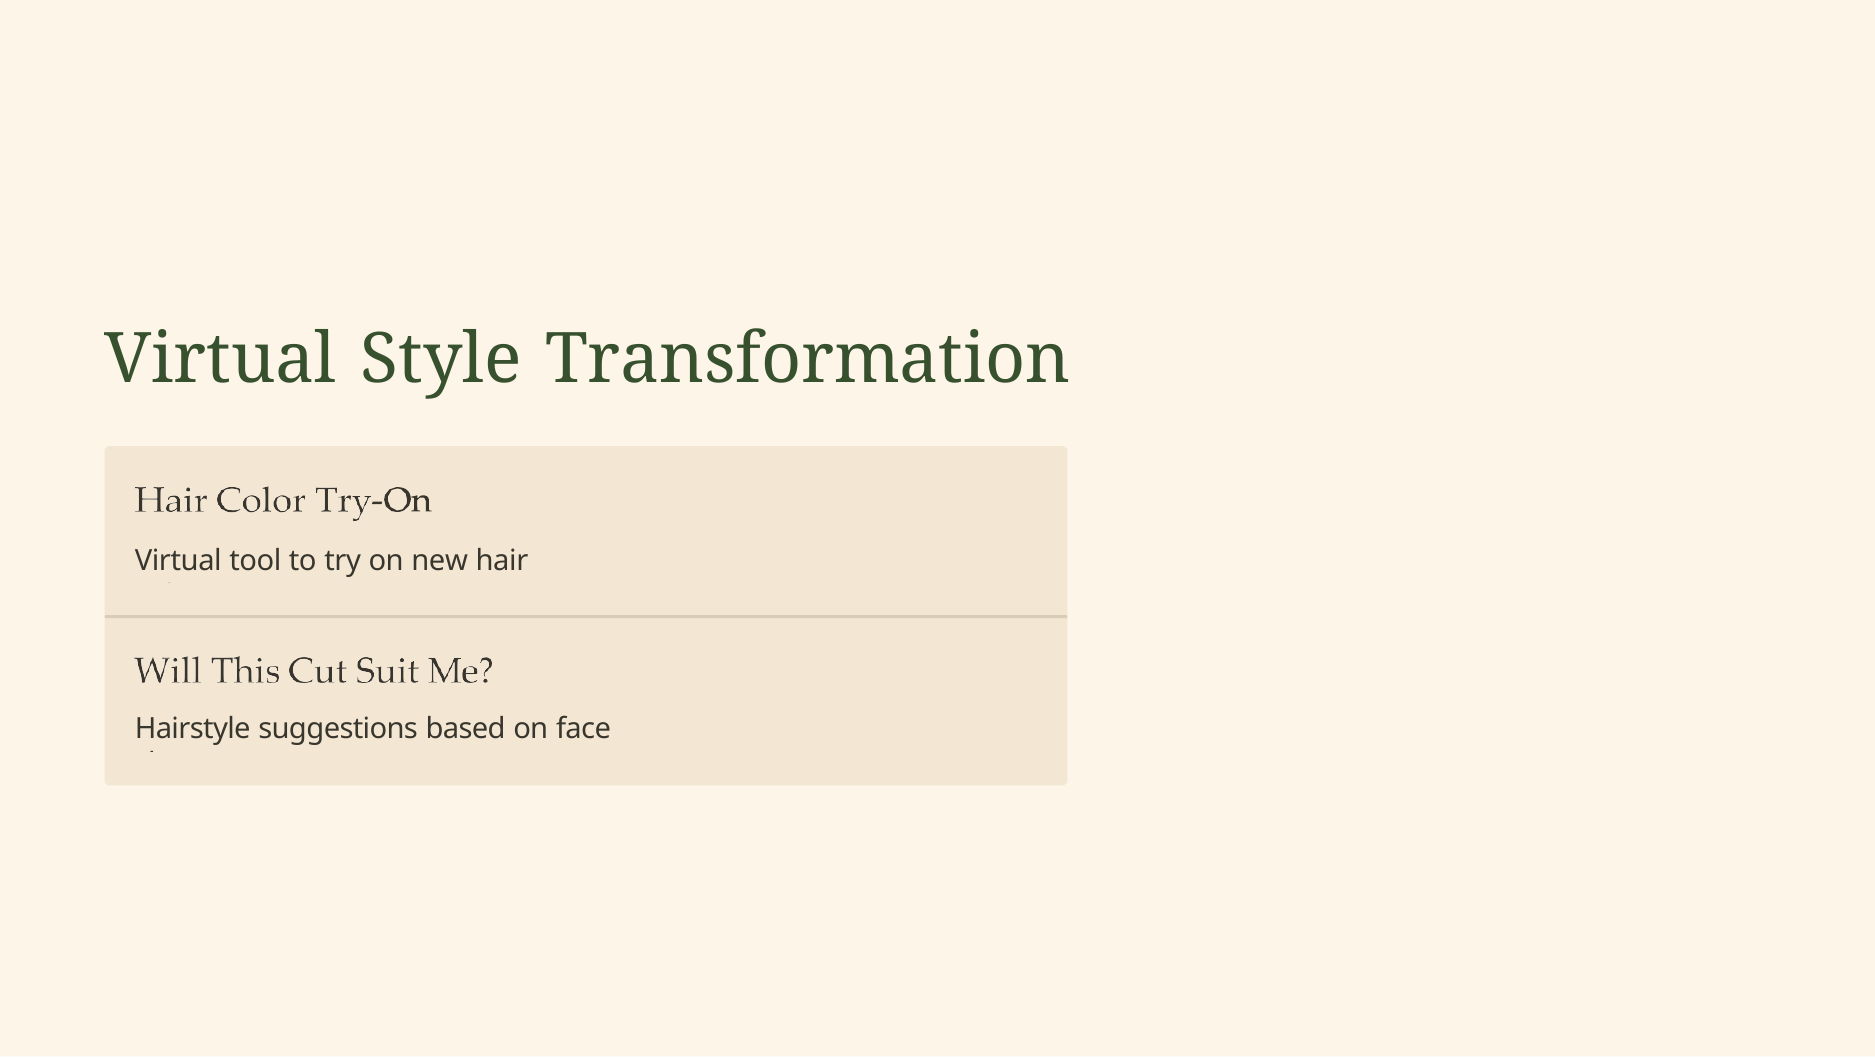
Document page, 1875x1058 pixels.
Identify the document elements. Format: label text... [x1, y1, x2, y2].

picture [217, 486, 371, 521]
picture [289, 657, 492, 683]
picture [135, 487, 207, 512]
subtitle Virtual Style Transformation [104, 308, 1612, 403]
picture [134, 656, 279, 683]
